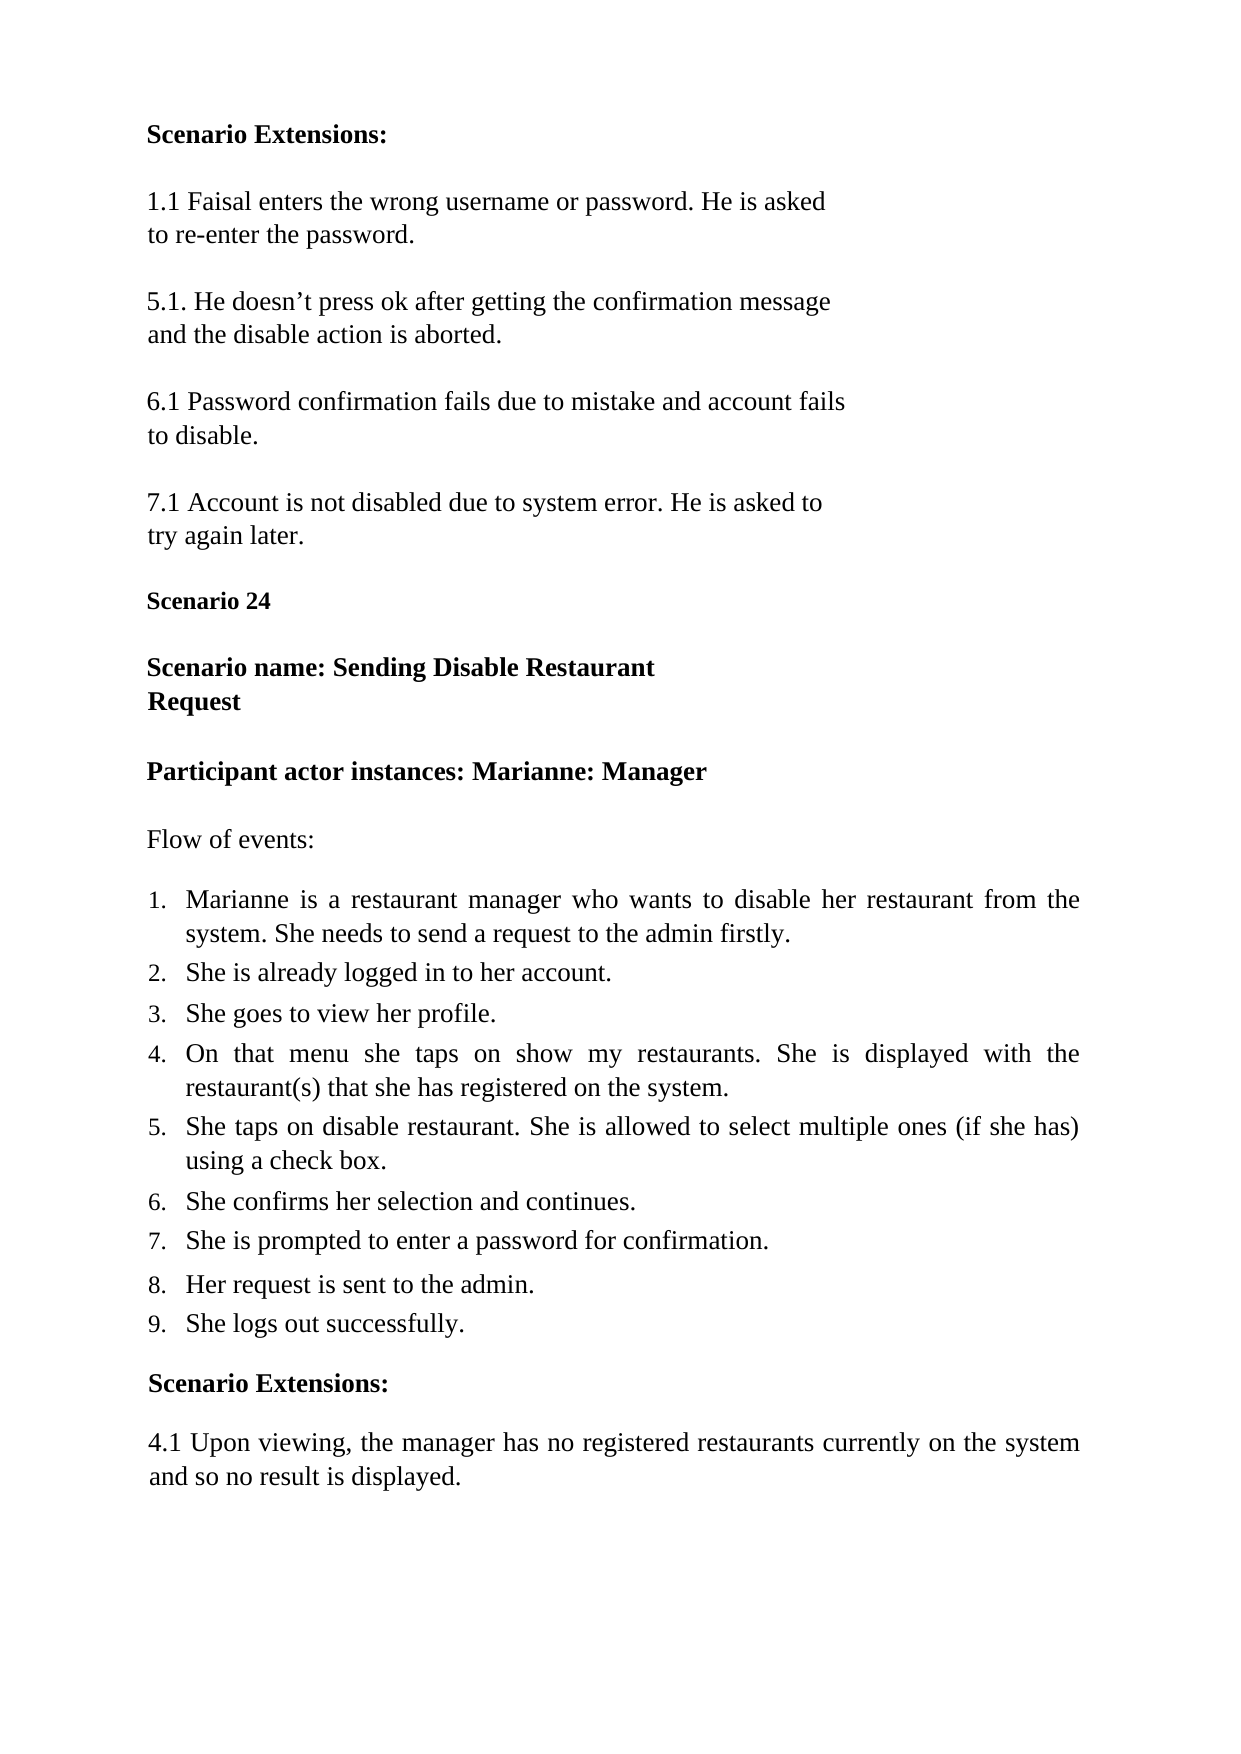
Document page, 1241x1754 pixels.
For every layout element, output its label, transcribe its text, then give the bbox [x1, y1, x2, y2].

list On that menu she taps on show my restaurants. She is displayed with the restaurant(s) that she has registered on the system. [148, 1037, 1081, 1102]
list Her request is sent to the admin. [148, 1268, 1081, 1299]
text Flow of events: [146, 823, 1081, 855]
list She taps on disable restaurant. She is allowed to select multiple ones (if she has) using a check box. [148, 1109, 1081, 1175]
text Scenario name: Sending Disable Restaurant Request [146, 651, 736, 716]
text 7.1 Account is not disabled due to system error. He is asked to try again later. [146, 486, 853, 551]
text Scenario 24 [146, 586, 853, 615]
list Marianne is a restaurant manager who wants to disable her restaurant from the system. She needs to send a request to the admin firstly. [148, 883, 1081, 948]
text 6.1 Password confirmation fails due to mistake and account fails to disable. [146, 385, 853, 450]
text 1.1 Faisal enters the wrong username or password. He is asked to re-enter the password. [146, 184, 853, 249]
text 4.1 Upon viewing, the manager has no registered restaurants currently on the system and so no result is displayed. [148, 1426, 1081, 1491]
text Scenario Extensions: [146, 118, 853, 149]
list She logs out successfully. [148, 1307, 1081, 1338]
text Scenario Extensions: [148, 1367, 1081, 1398]
list She is prompted to enter a password for confirmation. [148, 1224, 1081, 1255]
subtitle Participant actor instances: Marianne: Manager [146, 755, 736, 786]
list She confirms her selection and continues. [148, 1185, 1081, 1216]
list She is already logged in to her account. [148, 956, 1081, 987]
list She goes to view her profile. [148, 997, 1081, 1028]
text 5.1. He doesn’t press ok after getting the confirmation message and the disable action is aborted. [146, 285, 853, 350]
